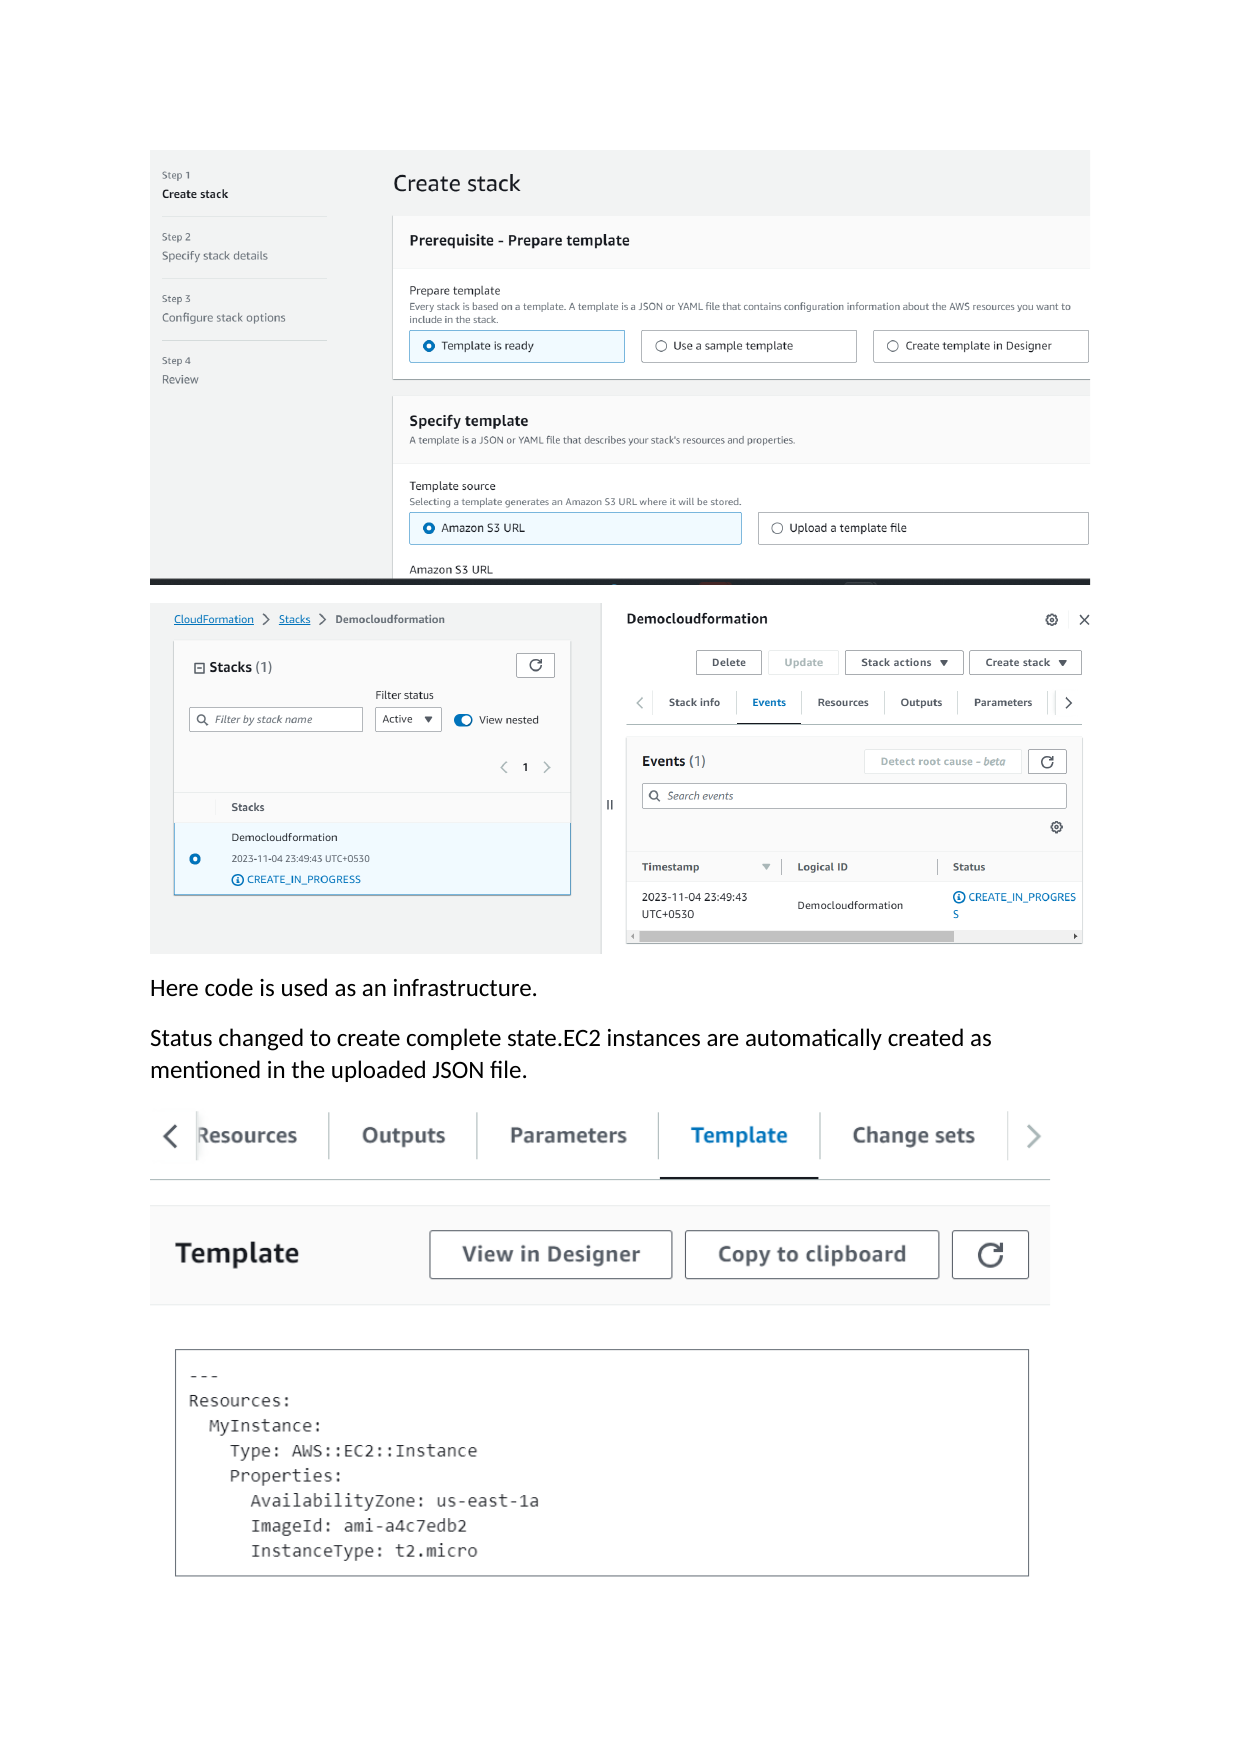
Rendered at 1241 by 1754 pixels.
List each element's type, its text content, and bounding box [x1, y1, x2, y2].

picture [150, 603, 1091, 954]
picture [150, 1104, 1050, 1589]
picture [150, 150, 1091, 585]
text Here code is used as an infrastructure. [150, 972, 1090, 1003]
text Status changed to create complete state.EC2 instances are automatically created as mentioned in the uploaded JSON file. [150, 1022, 1090, 1085]
